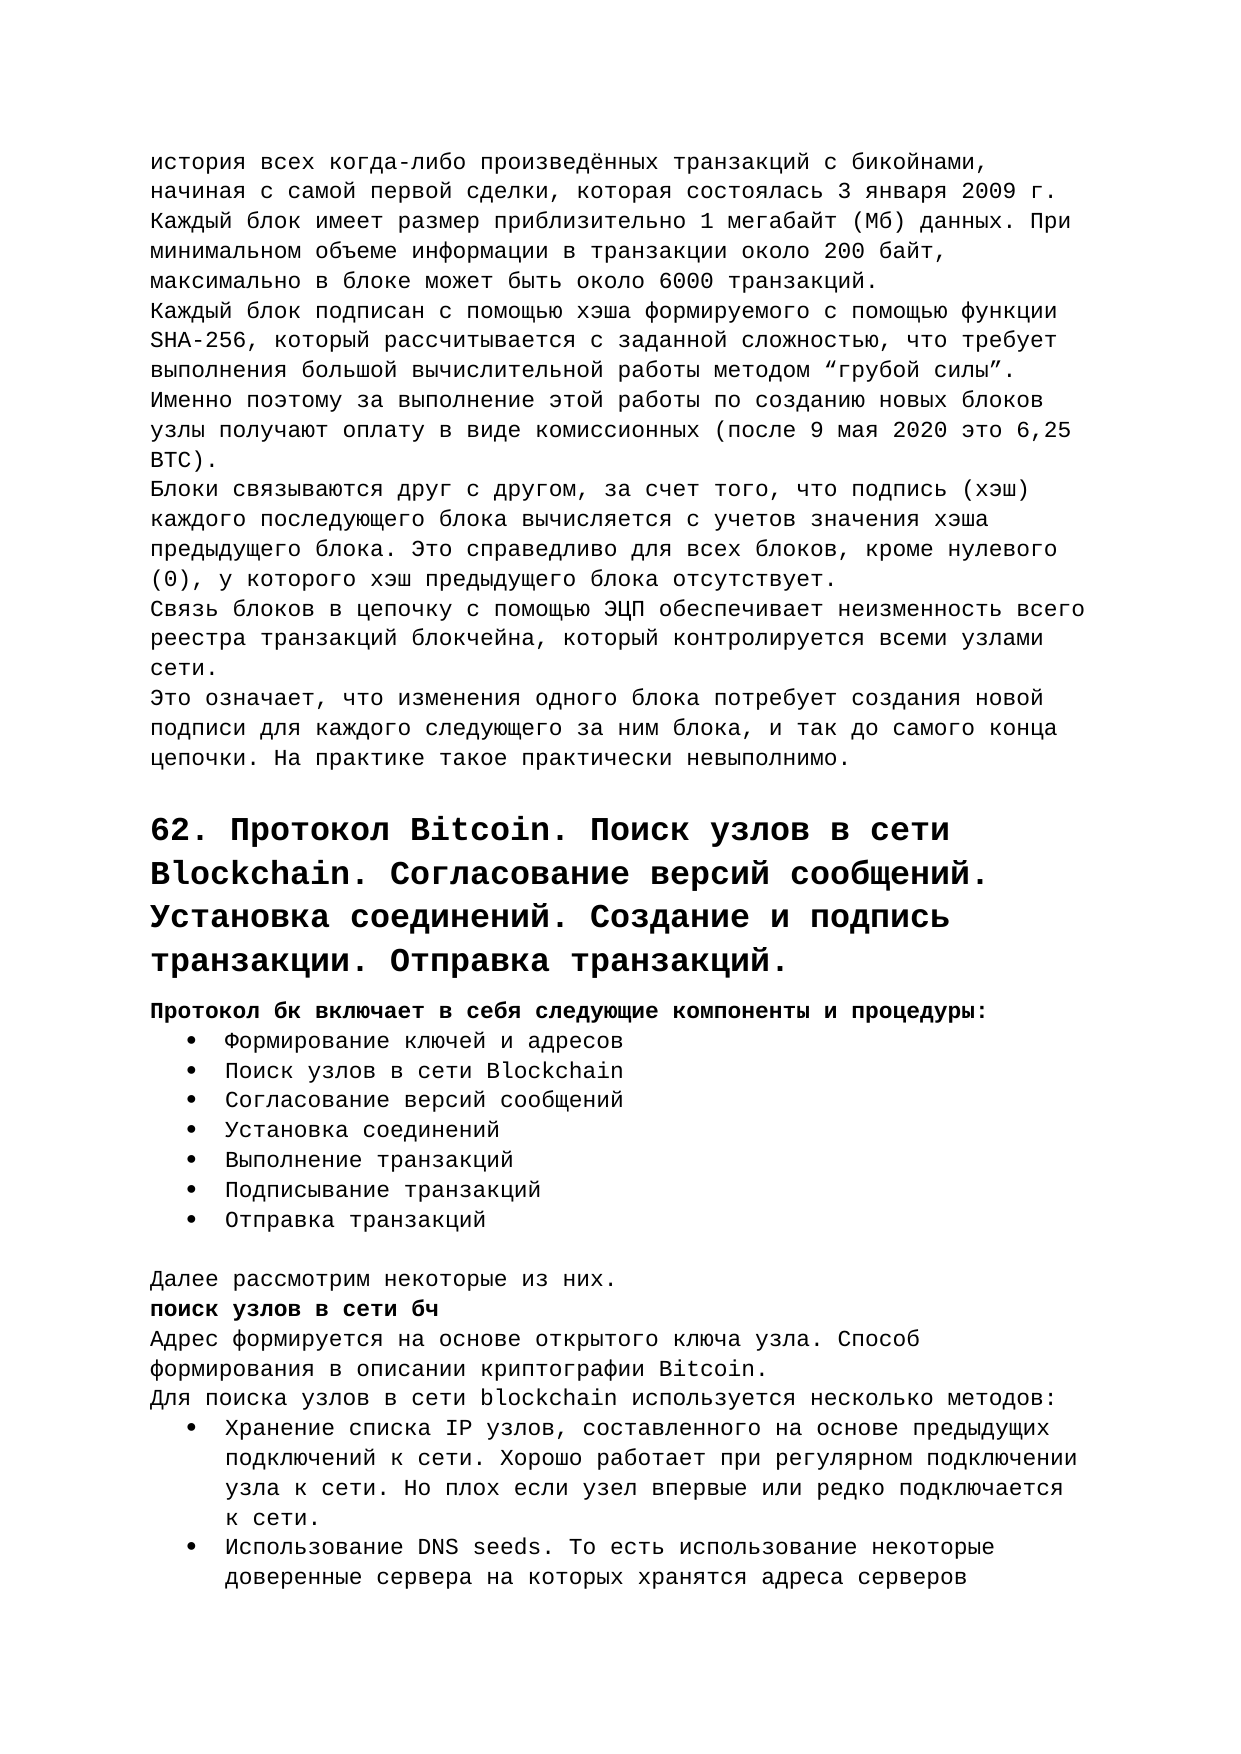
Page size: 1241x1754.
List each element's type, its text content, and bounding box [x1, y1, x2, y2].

list Отправка транзакций [187, 1208, 1090, 1234]
text Для поиска узлов в сети blockchain используется несколько методов: [150, 1387, 1090, 1413]
list Формирование ключей и адресов [187, 1029, 1090, 1055]
subtitle 62. Протокол Bitcoin. Поиск узлов в сети Blockchain. Согласование версий сообщений. Установка соединений. Создание и подпись транзакции. Отправка транзакций. [150, 813, 1090, 981]
text Адрес формируется на основе открытого ключа узла. Способ формирования в описании криптографии Bitcoin. [150, 1327, 1090, 1383]
list Установка соединений [187, 1118, 1090, 1144]
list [187, 1536, 1090, 1591]
text Каждый блок подписан с помощью хэша формируемого с помощью функции SHA-256, который рассчитывается с заданной сложностью, что требует выполнения большой вычислительной работы методом “грубой силы”. Именно поэтому за выполнение этой работы по созданию новых блоков узлы получают оплату в виде комиссионных (после 9 мая 2020 это 6,25 BTC). [150, 299, 1090, 474]
text поиск узлов в сети бч [150, 1297, 1090, 1323]
list Согласование версий сообщений [187, 1089, 1090, 1115]
text Блоки связываются друг с другом, за счет того, что подпись (хэш) каждого последующего блока вычисляется с учетов значения хэша предыдущего блока. Это справедливо для всех блоков, кроме нулевого (0), у которого хэш предыдущего блока отсутствует. Связь блоков в цепочку с помощью ЭЦП обеспечивает неизменность всего реестра транзакций блокчейна, который контролируется всеми узлами сети. Это означает, что изменения одного блока потребует создания новой подписи для каждого следующего за ним блока, и так до самого конца цепочки. На практике такое практически невыполнимо. [150, 478, 1090, 772]
text Протокол бк включает в себя следующие компоненты и процедуры: [150, 999, 1090, 1025]
text Каждый блок имеет размер приблизительно 1 мегабайт (Мб) данных. При минимальном объеме информации в транзакции около 200 байт, максимально в блоке может быть около 6000 транзакций. [150, 209, 1090, 295]
text Далее рассмотрим некоторые из них. [150, 1267, 1090, 1293]
list Выполнение транзакций [187, 1148, 1090, 1174]
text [150, 150, 1090, 206]
list Подписывание транзакций [187, 1178, 1090, 1204]
list Хранение списка IP узлов, составленного на основе предыдущих подключений к сети. Хорошо работает при регулярном подключении узла к сети. Но плох если узел впервые или редко подключается к сети. [187, 1416, 1090, 1532]
list Поиск узлов в сети Blockchain [187, 1059, 1090, 1085]
